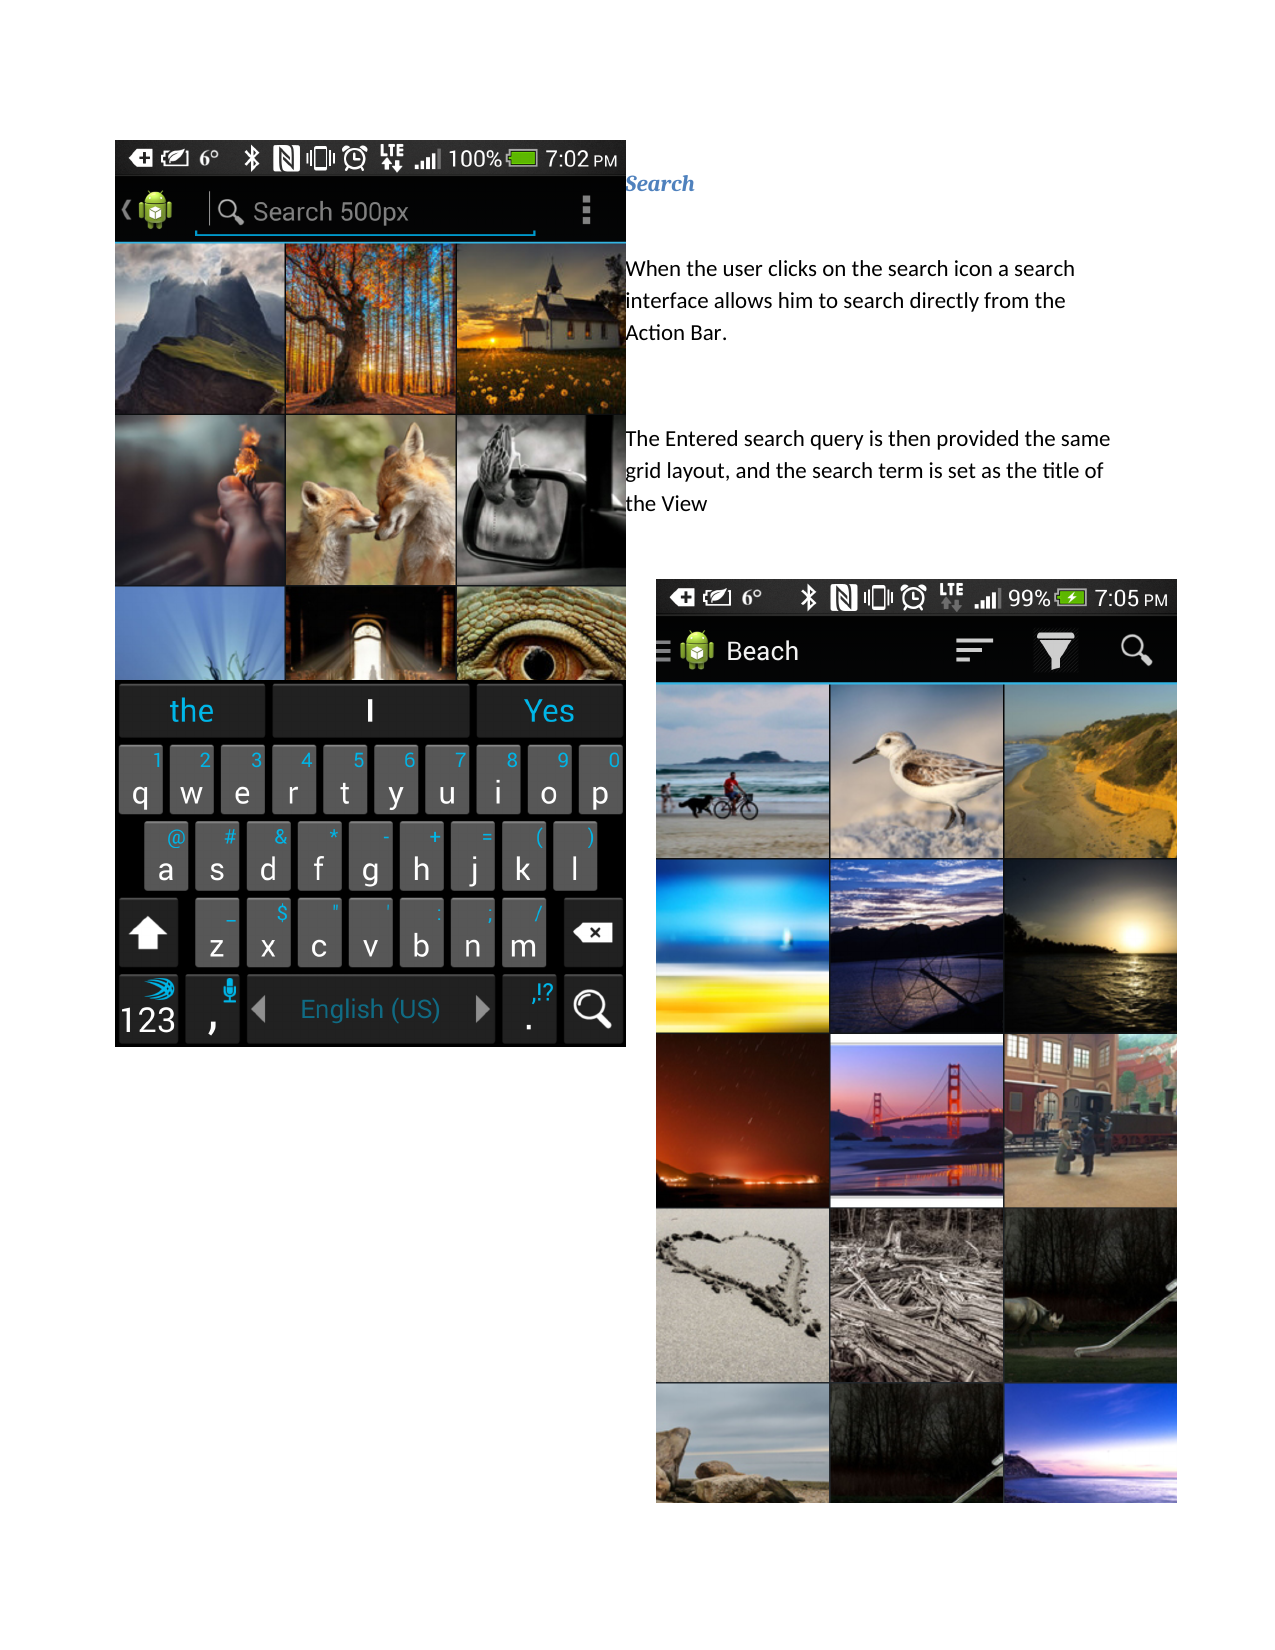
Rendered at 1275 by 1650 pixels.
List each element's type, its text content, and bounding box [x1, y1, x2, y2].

subtitle Search [626, 171, 1125, 197]
text The Entered search query is then provided the same grid layout, and the search term is set as the title of the View [626, 424, 1125, 517]
picture [115, 140, 626, 1047]
picture [656, 579, 1177, 1503]
text When the user clicks on the search icon a search interface allows him to search directly from the Action Bar. [626, 254, 1125, 346]
